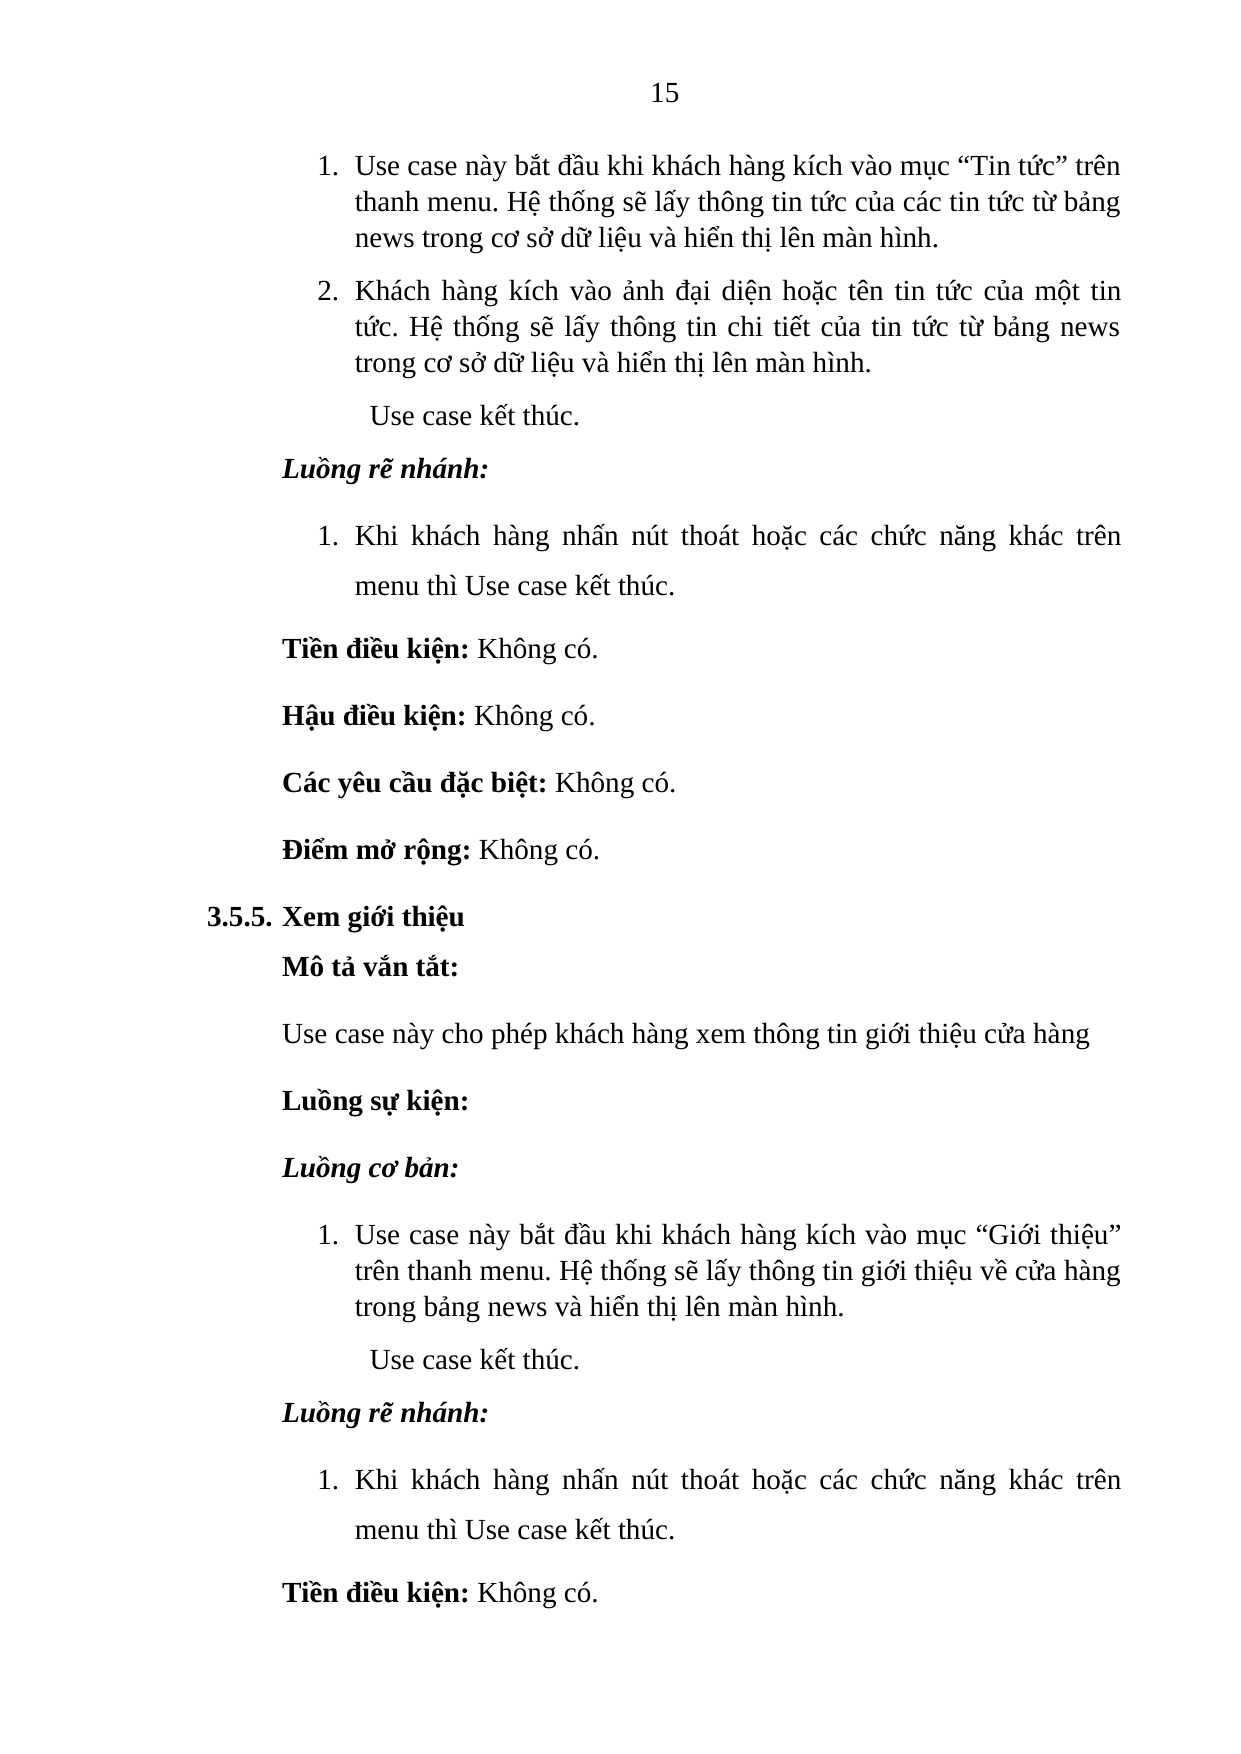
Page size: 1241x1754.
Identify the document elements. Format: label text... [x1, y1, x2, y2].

text Hậu điều kiện: Không có. [207, 698, 1122, 731]
text Tiền điều kiện: Không có. [207, 631, 1122, 664]
list Khi khách hàng nhấn nút thoát hoặc các chức năng khác trên menu thì Use case kết thúc. [317, 1462, 1122, 1546]
list Khi khách hàng nhấn nút thoát hoặc các chức năng khác trên menu thì Use case kết thúc. [317, 518, 1122, 602]
text Luồng cơ bản: [207, 1150, 1122, 1183]
text Luồng rẽ nhánh: [207, 1395, 1122, 1428]
text Các yêu cầu đặc biệt: Không có. [207, 765, 1122, 798]
list Khách hàng kích vào ảnh đại diện hoặc tên tin tức của một tin tức. Hệ thống sẽ lấy thông tin chi tiết của tin tức từ bảng news trong cơ sở dữ liệu và hiển thị lên màn hình. [317, 273, 1122, 379]
list Use case kết thúc. [369, 1342, 1122, 1376]
text Luồng rẽ nhánh: [207, 451, 1122, 484]
subtitle Xem giới thiệu [207, 899, 1122, 932]
list Use case kết thúc. [369, 398, 1122, 431]
text Tiền điều kiện: Không có. [207, 1575, 1122, 1608]
text Mô tả vắn tắt: [207, 949, 1122, 983]
text Điểm mở rộng: Không có. [207, 832, 1122, 865]
list Use case này bắt đầu khi khách hàng kích vào mục “Tin tức” trên thanh menu. Hệ thống sẽ lấy thông tin tức của các tin tức từ bảng news trong cơ sở dữ liệu và hiển thị lên màn hình. [317, 148, 1122, 253]
list Use case này bắt đầu khi khách hàng kích vào mục “Giới thiệu” trên thanh menu. Hệ thống sẽ lấy thông tin giới thiệu về cửa hàng trong bảng news và hiển thị lên màn hình. [317, 1217, 1122, 1323]
text Use case này cho phép khách hàng xem thông tin giới thiệu cửa hàng [207, 1016, 1122, 1049]
text Luồng sự kiện: [207, 1083, 1122, 1117]
